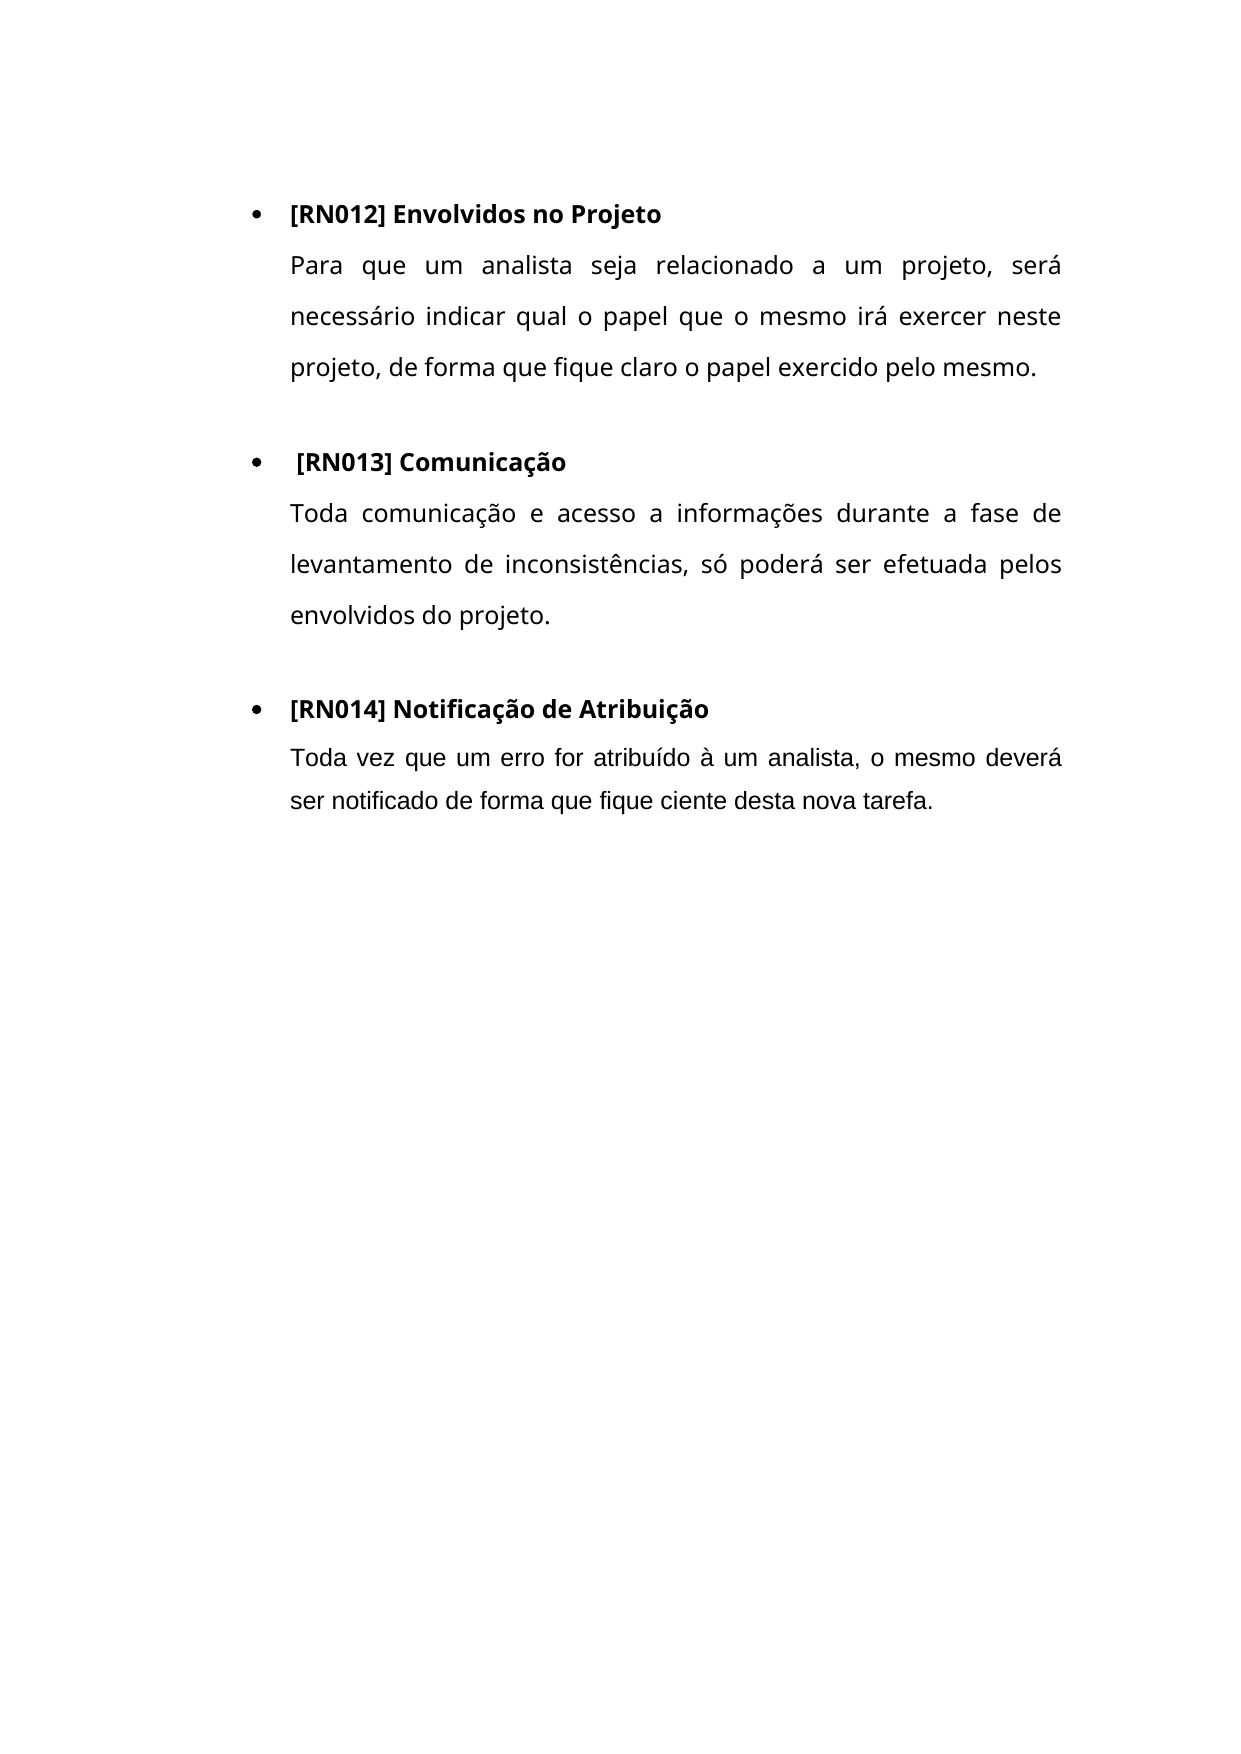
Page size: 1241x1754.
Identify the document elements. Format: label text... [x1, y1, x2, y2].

list Toda vez que um erro for atribuído à um analista, o mesmo deverá ser notificado de forma que fique ciente desta nova tarefa. [290, 743, 1063, 814]
list Toda comunicação e acesso a informações durante a fase de levantamento de inconsistências, só poderá ser efetuada pelos envolvidos do projeto. [290, 495, 1063, 631]
list Para que um analista seja relacionado a um projeto, será necessário indicar qual o papel que o mesmo irá exercer neste projeto, de forma que fique claro o papel exercido pelo mesmo. [290, 248, 1063, 384]
list [RN014] Notificação de Atribuição [252, 692, 1063, 726]
list [RN012] Envolvidos no Projeto [252, 197, 1063, 231]
list [RN013] Comunicação [252, 444, 1063, 478]
